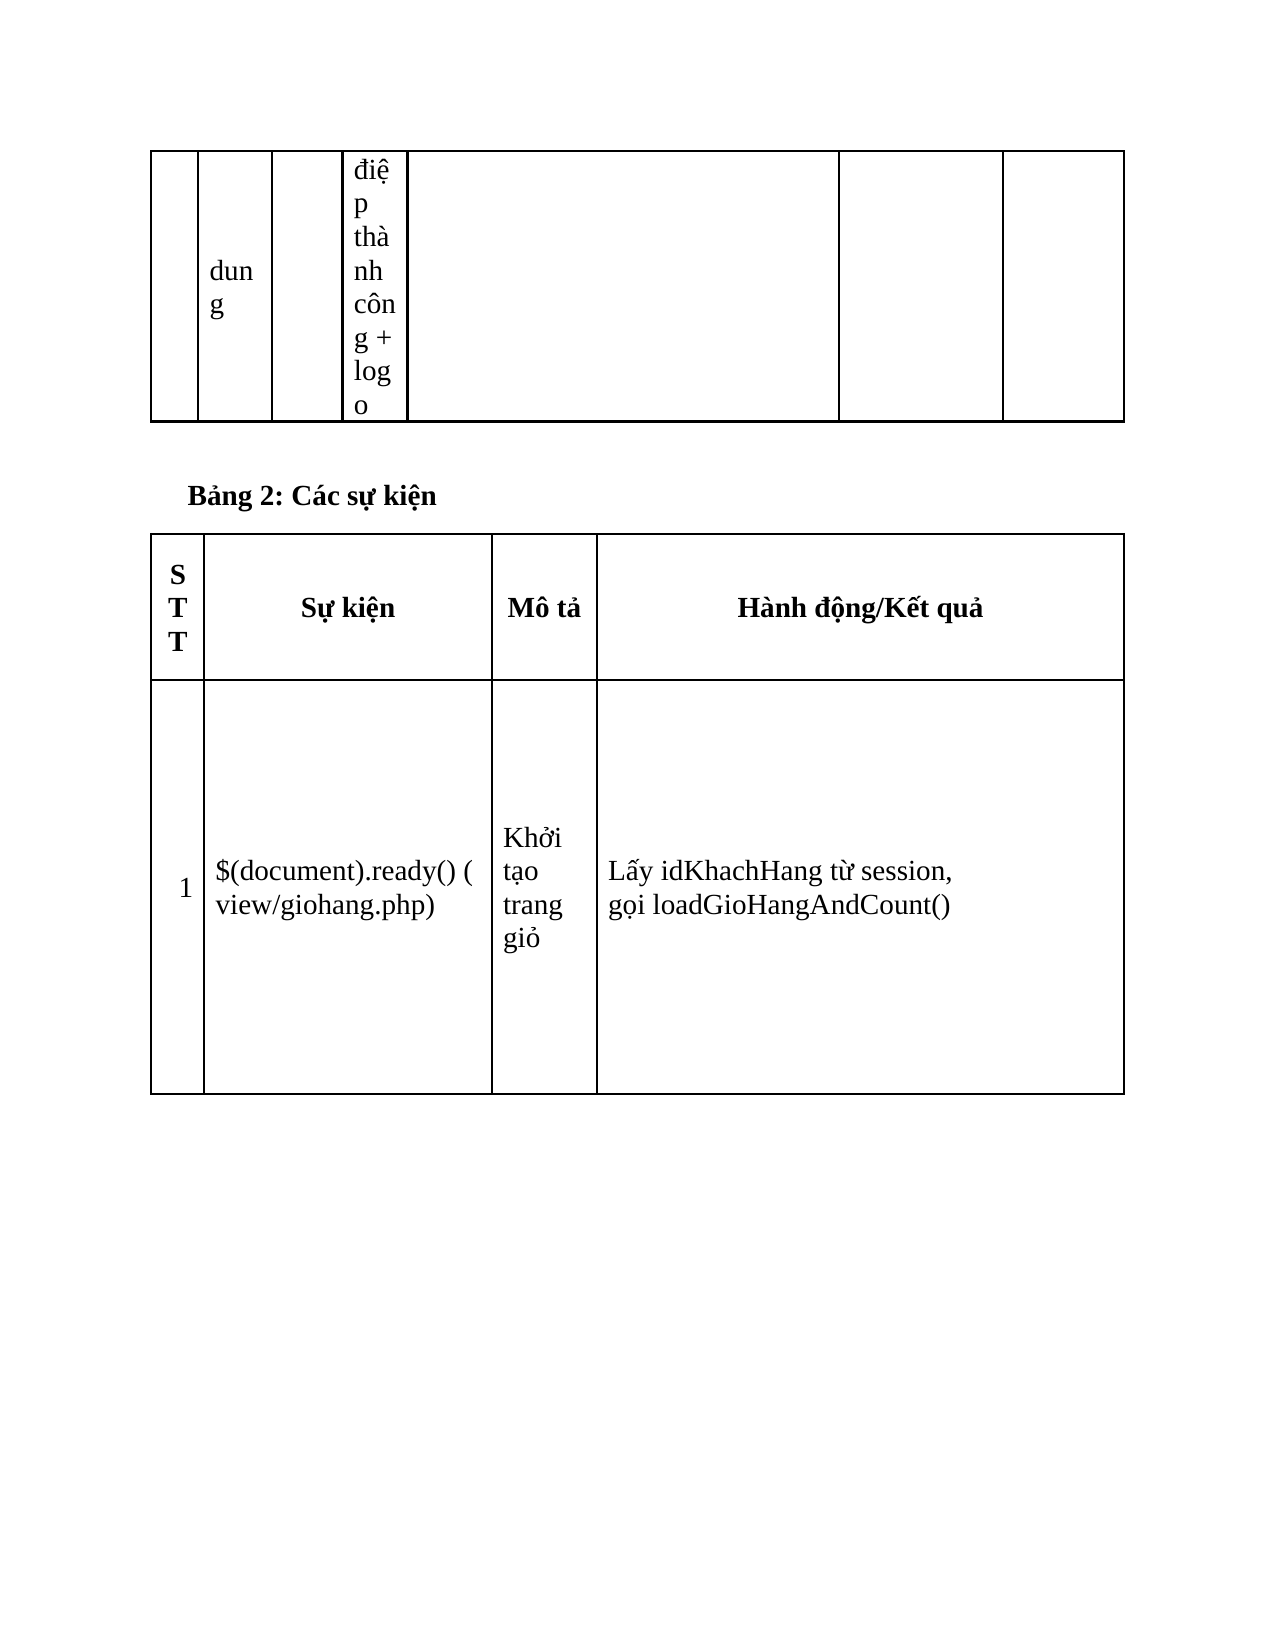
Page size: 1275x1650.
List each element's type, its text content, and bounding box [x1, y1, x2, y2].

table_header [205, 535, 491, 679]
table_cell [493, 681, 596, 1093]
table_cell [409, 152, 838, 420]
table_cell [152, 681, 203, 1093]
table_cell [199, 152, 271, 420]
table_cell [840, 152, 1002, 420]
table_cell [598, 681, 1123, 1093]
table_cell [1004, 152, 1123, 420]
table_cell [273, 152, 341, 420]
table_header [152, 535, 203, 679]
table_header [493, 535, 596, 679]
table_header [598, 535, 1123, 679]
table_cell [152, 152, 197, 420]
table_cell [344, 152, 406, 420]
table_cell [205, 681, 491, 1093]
text Bảng 2: Các sự kiện [187, 478, 1125, 511]
